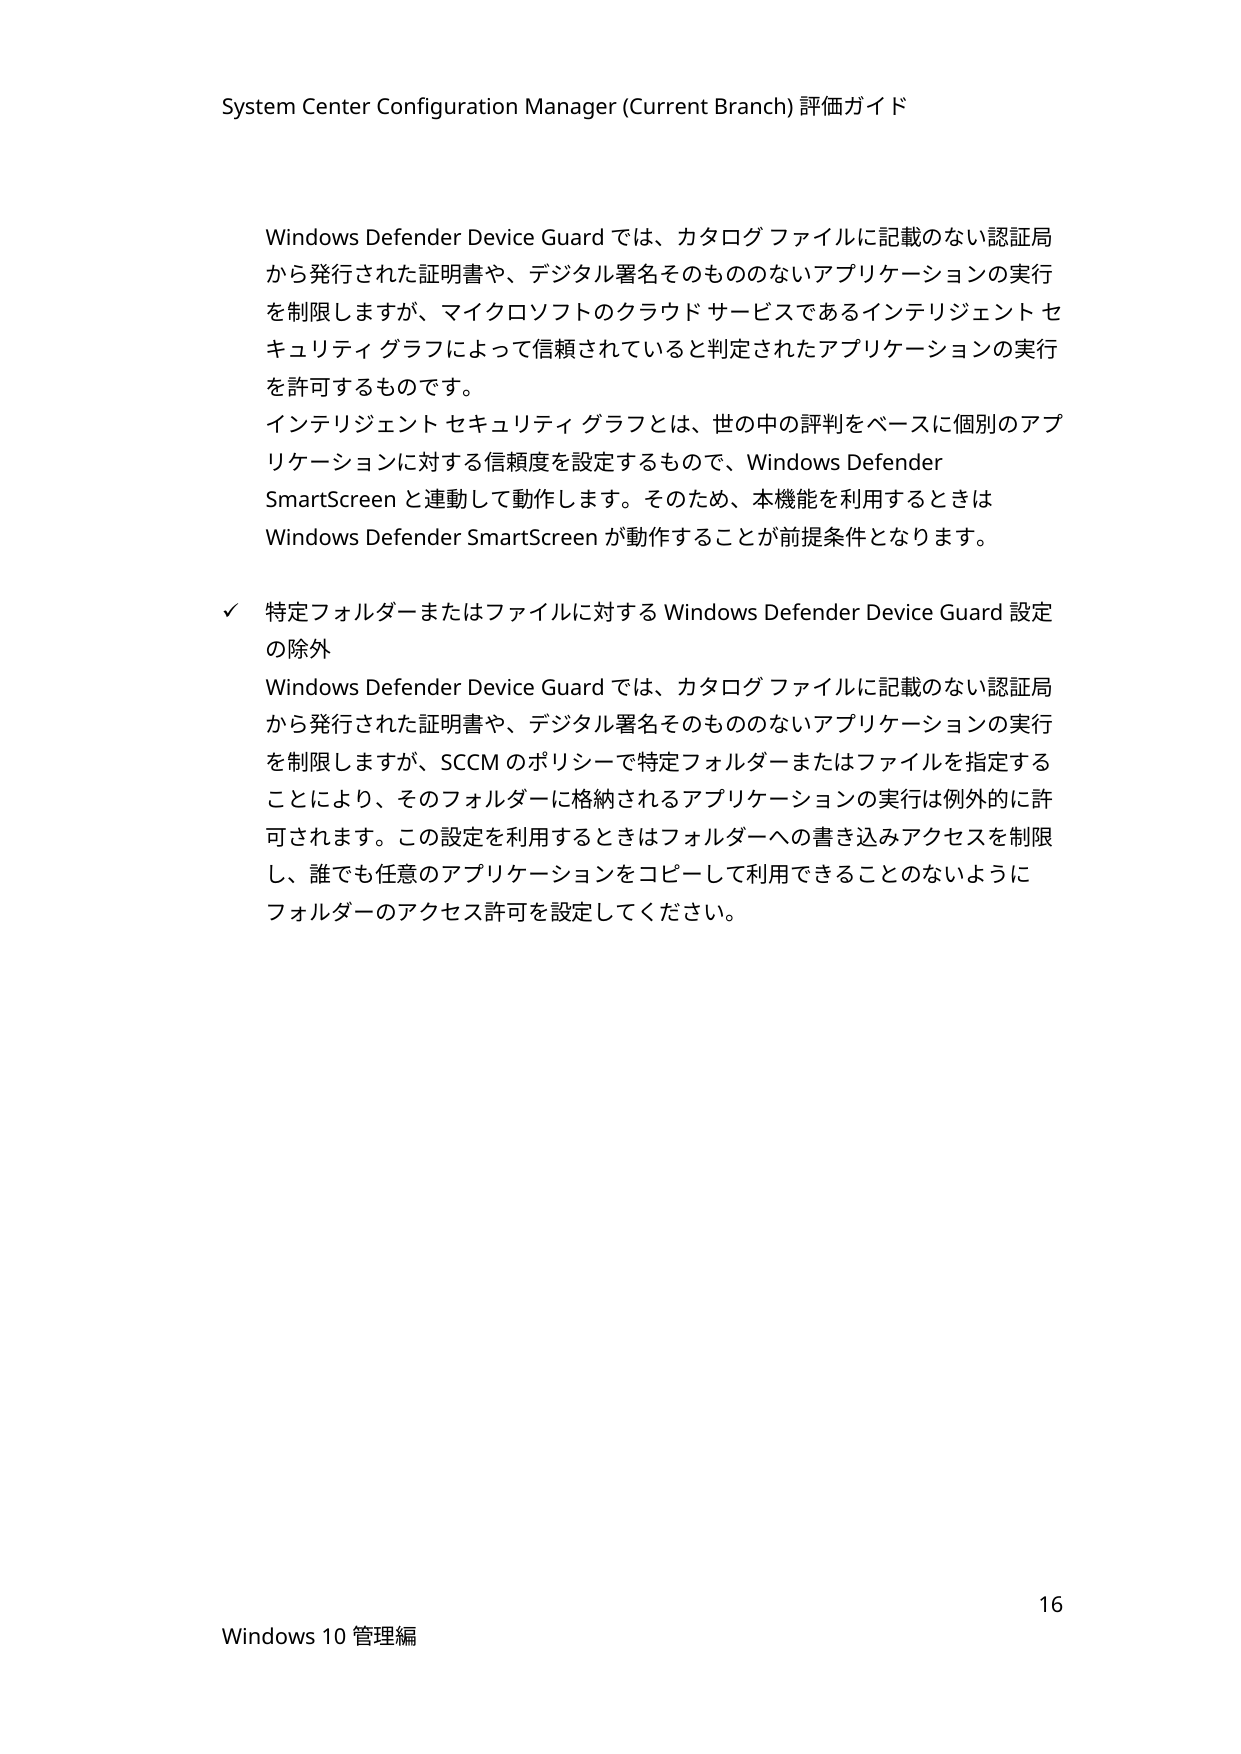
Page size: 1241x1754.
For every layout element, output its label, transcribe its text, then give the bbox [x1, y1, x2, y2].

list 特定フォルダーまたはファイルに対する Windows Defender Device Guard 設定の除外 Windows Defender Device Guard では、カタログ ファイルに記載のない認証局から発行された証明書や、デジタル署名そのもののないアプリケーションの実行を制限しますが、SCCM のポリシーで特定フォルダーまたはファイルを指定することにより、そのフォルダーに格納されるアプリケーションの実行は例外的に許可されます。この設定を利用するときはフォルダーへの書き込みアクセスを制限し、誰でも任意のアプリケーションをコピーして利用できることのないようにフォルダーのアクセス許可を設定してください。 [222, 592, 1063, 929]
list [222, 217, 1063, 554]
